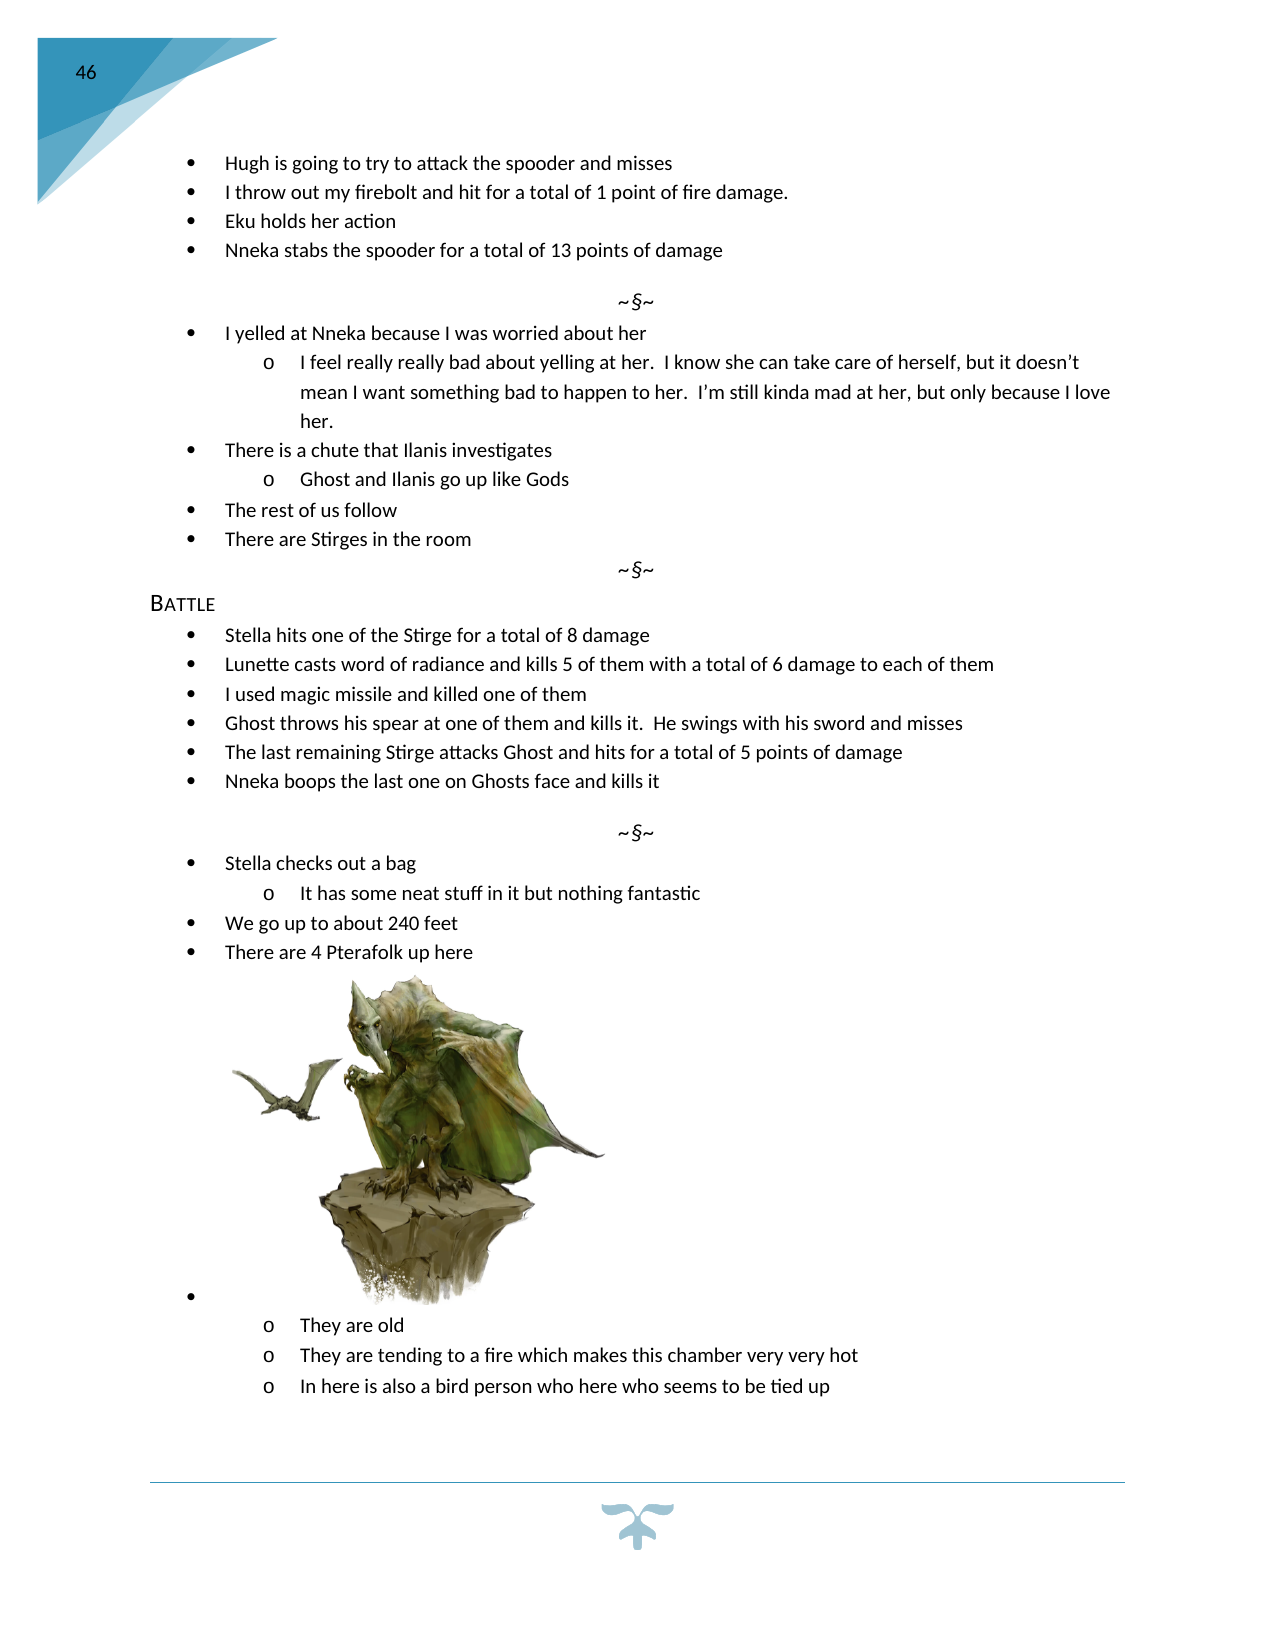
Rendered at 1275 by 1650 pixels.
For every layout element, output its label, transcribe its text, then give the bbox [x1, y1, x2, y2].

list They are tending to a fire which makes this chamber very very hot [262, 1343, 1125, 1369]
list It has some neat stuff in it but nothing fantastic [262, 880, 1125, 906]
subtitle ~§~ [150, 555, 1125, 583]
list I feel really really bad about yelling at her. I know she can take care of herself, but it doesn’t mean I want something bad to happen to her. I’m still kinda mad at her, but only because I love her. [262, 349, 1125, 434]
subtitle ~§~ [150, 818, 1125, 846]
list There are Stirges in the room [187, 526, 1125, 552]
list Nneka stabs the spooder for a total of 13 points of damage [187, 237, 1125, 263]
picture [37, 37, 279, 206]
list There are 4 Pterafolk up here [187, 939, 1125, 965]
subtitle Battle [150, 587, 1125, 618]
list Ghost throws his spear at one of them and kills it. He swings with his sword and misses [187, 710, 1125, 735]
list I throw out my firebolt and hit for a total of 1 point of fire damage. [187, 179, 1125, 204]
list I used magic missile and killed one of them [187, 681, 1125, 706]
subtitle ~§~ [150, 287, 1125, 316]
list They are old [262, 1312, 1125, 1339]
list Hugh is going to try to attack the spooder and misses [187, 150, 1125, 175]
list I yelled at Nneka because I was worried about her [187, 320, 1125, 345]
list Stella checks out a bag [187, 851, 1125, 876]
picture [225, 968, 609, 1305]
list Nneka boops the last one on Ghosts face and kills it [187, 768, 1125, 794]
list The last remaining Stirge attacks Ghost and hits for a total of 5 points of damage [187, 739, 1125, 764]
list In here is also a bird person who here who seems to be tied up [262, 1373, 1125, 1399]
list The rest of us follow [187, 497, 1125, 522]
list Lunette casts word of radiance and kills 5 of them with a total of 6 damage to each of them [187, 652, 1125, 677]
list We go up to about 240 feet [187, 910, 1125, 936]
list Stella hits one of the Stirge for a total of 8 damage [187, 622, 1125, 648]
list There is a chute that Ilanis investigates [187, 437, 1125, 463]
list Eku holds her action [187, 208, 1125, 234]
list Ghost and Ilanis go up like Gods [262, 467, 1125, 493]
